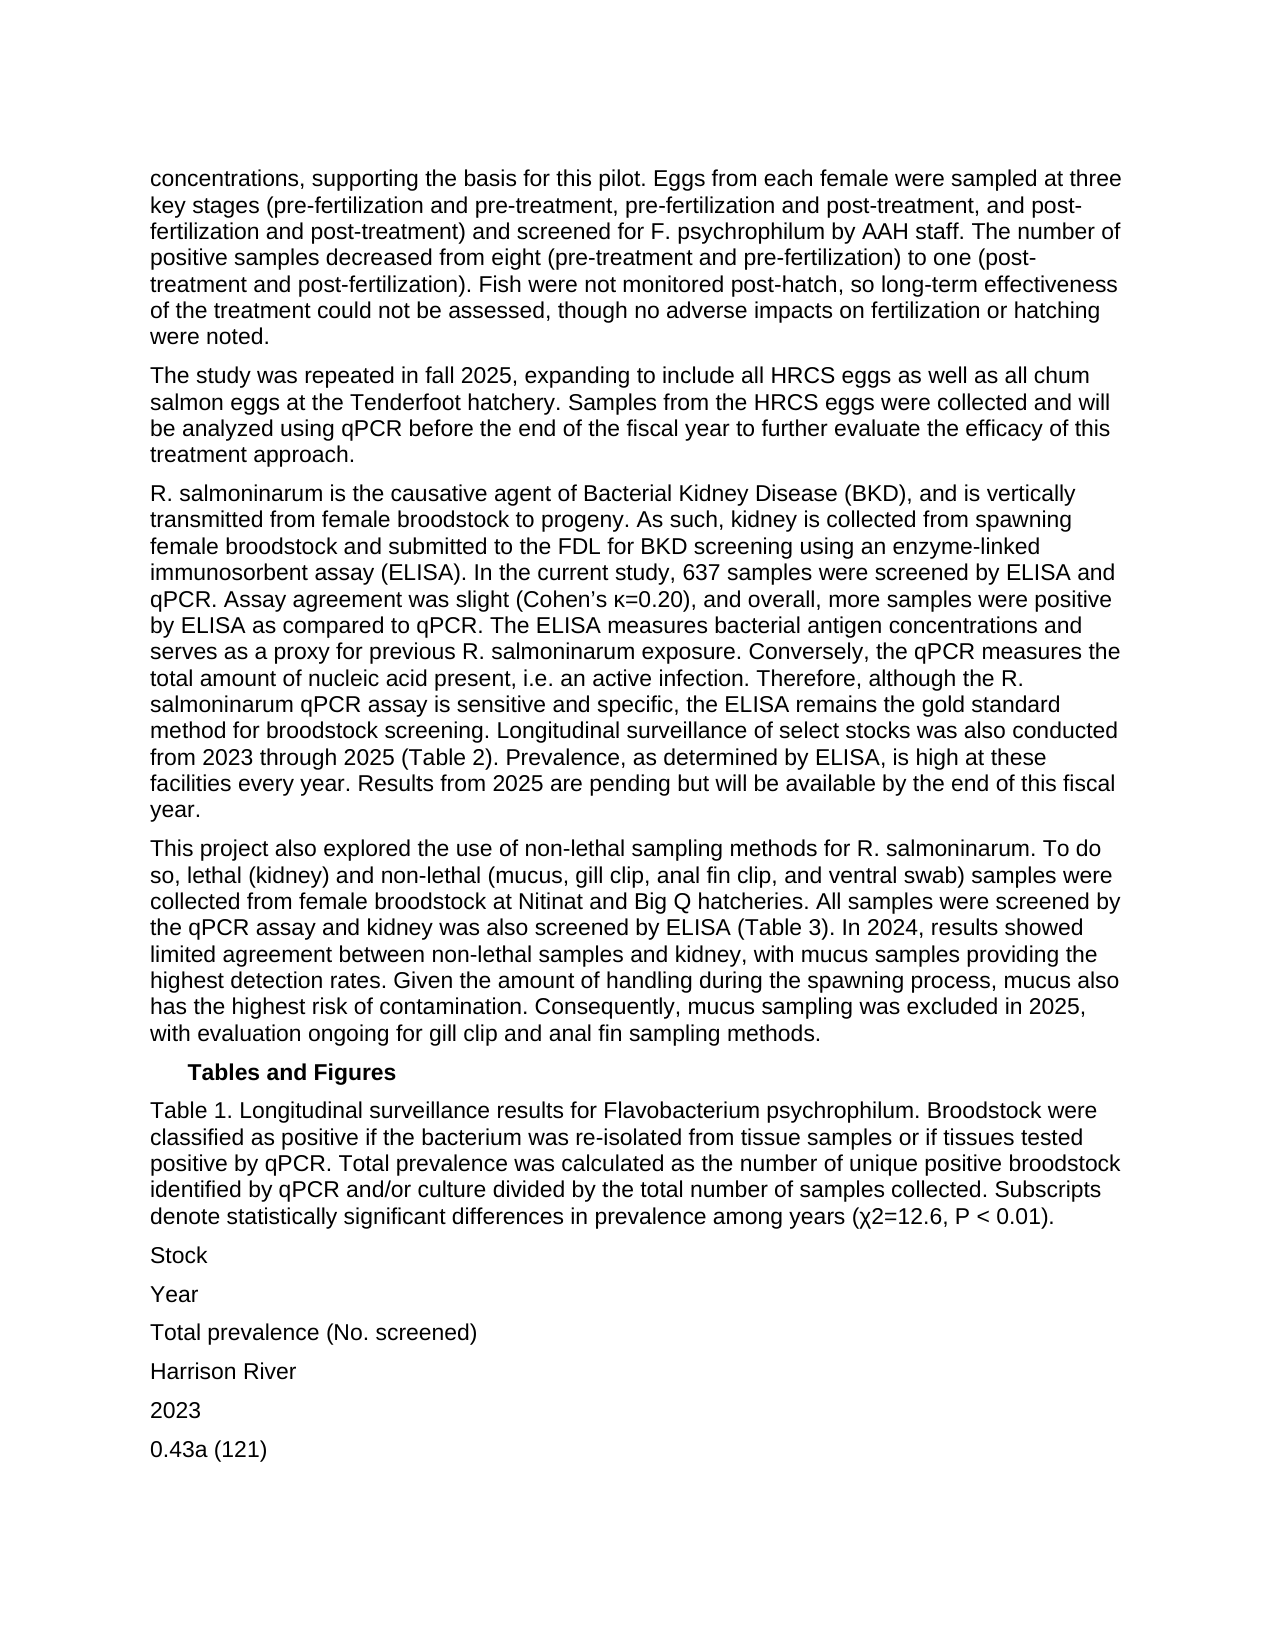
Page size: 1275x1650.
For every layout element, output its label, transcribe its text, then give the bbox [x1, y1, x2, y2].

subtitle Tables and Figures [187, 1058, 1125, 1085]
text Year [150, 1281, 1125, 1307]
text This project also explored the use of non-lethal sampling methods for R. salmoninarum. To do so, lethal (kidney) and non-lethal (mucus, gill clip, anal fin clip, and ventral swab) samples were collected from female broodstock at Nitinat and Big Q hatcheries. All samples were screened by the qPCR assay and kidney was also screened by ELISA (Table 3). In 2024, results showed limited agreement between non-lethal samples and kidney, with mucus samples providing the highest detection rates. Given the amount of handling during the spawning process, mucus also has the highest risk of contamination. Consequently, mucus sampling was excluded in 2025, with evaluation ongoing for gill clip and anal fin sampling methods. [150, 835, 1125, 1046]
text 0.43a (121) [150, 1436, 1125, 1462]
text Table 1. Longitudinal surveillance results for Flavobacterium psychrophilum. Broodstock were classified as positive if the bacterium was re-isolated from tissue samples or if tissues tested positive by qPCR. Total prevalence was calculated as the number of unique positive broodstock identified by qPCR and/or culture divided by the total number of samples collected. Subscripts denote statistically significant differences in prevalence among years (χ2=12.6, P < 0.01). [150, 1097, 1125, 1229]
text R. salmoninarum is the causative agent of Bacterial Kidney Disease (BKD), and is vertically transmitted from female broodstock to progeny. As such, kidney is collected from spawning female broodstock and submitted to the FDL for BKD screening using an enzyme-linked immunosorbent assay (ELISA). In the current study, 637 samples were screened by ELISA and qPCR. Assay agreement was slight (Cohen’s κ=0.20), and overall, more samples were positive by ELISA as compared to qPCR. The ELISA measures bacterial antigen concentrations and serves as a proxy for previous R. salmoninarum exposure. Conversely, the qPCR measures the total amount of nucleic acid present, i.e. an active infection. Therefore, although the R. salmoninarum qPCR assay is sensitive and specific, the ELISA remains the gold standard method for broodstock screening. Longitudinal surveillance of select stocks was also conducted from 2023 through 2025 (Table 2). Prevalence, as determined by ELISA, is high at these facilities every year. Results from 2025 are pending but will be available by the end of this fiscal year. [150, 480, 1125, 823]
text Harrison River [150, 1358, 1125, 1384]
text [150, 165, 1125, 350]
text The study was repeated in fall 2025, expanding to include all HRCS eggs as well as all chum salmon eggs at the Tenderfoot hatchery. Samples from the HRCS eggs were collected and will be analyzed using qPCR before the end of the fiscal year to further evaluate the efficacy of this treatment approach. [150, 362, 1125, 468]
text Total prevalence (No. screened) [150, 1319, 1125, 1346]
text Stock [150, 1242, 1125, 1268]
text 2023 [150, 1397, 1125, 1423]
